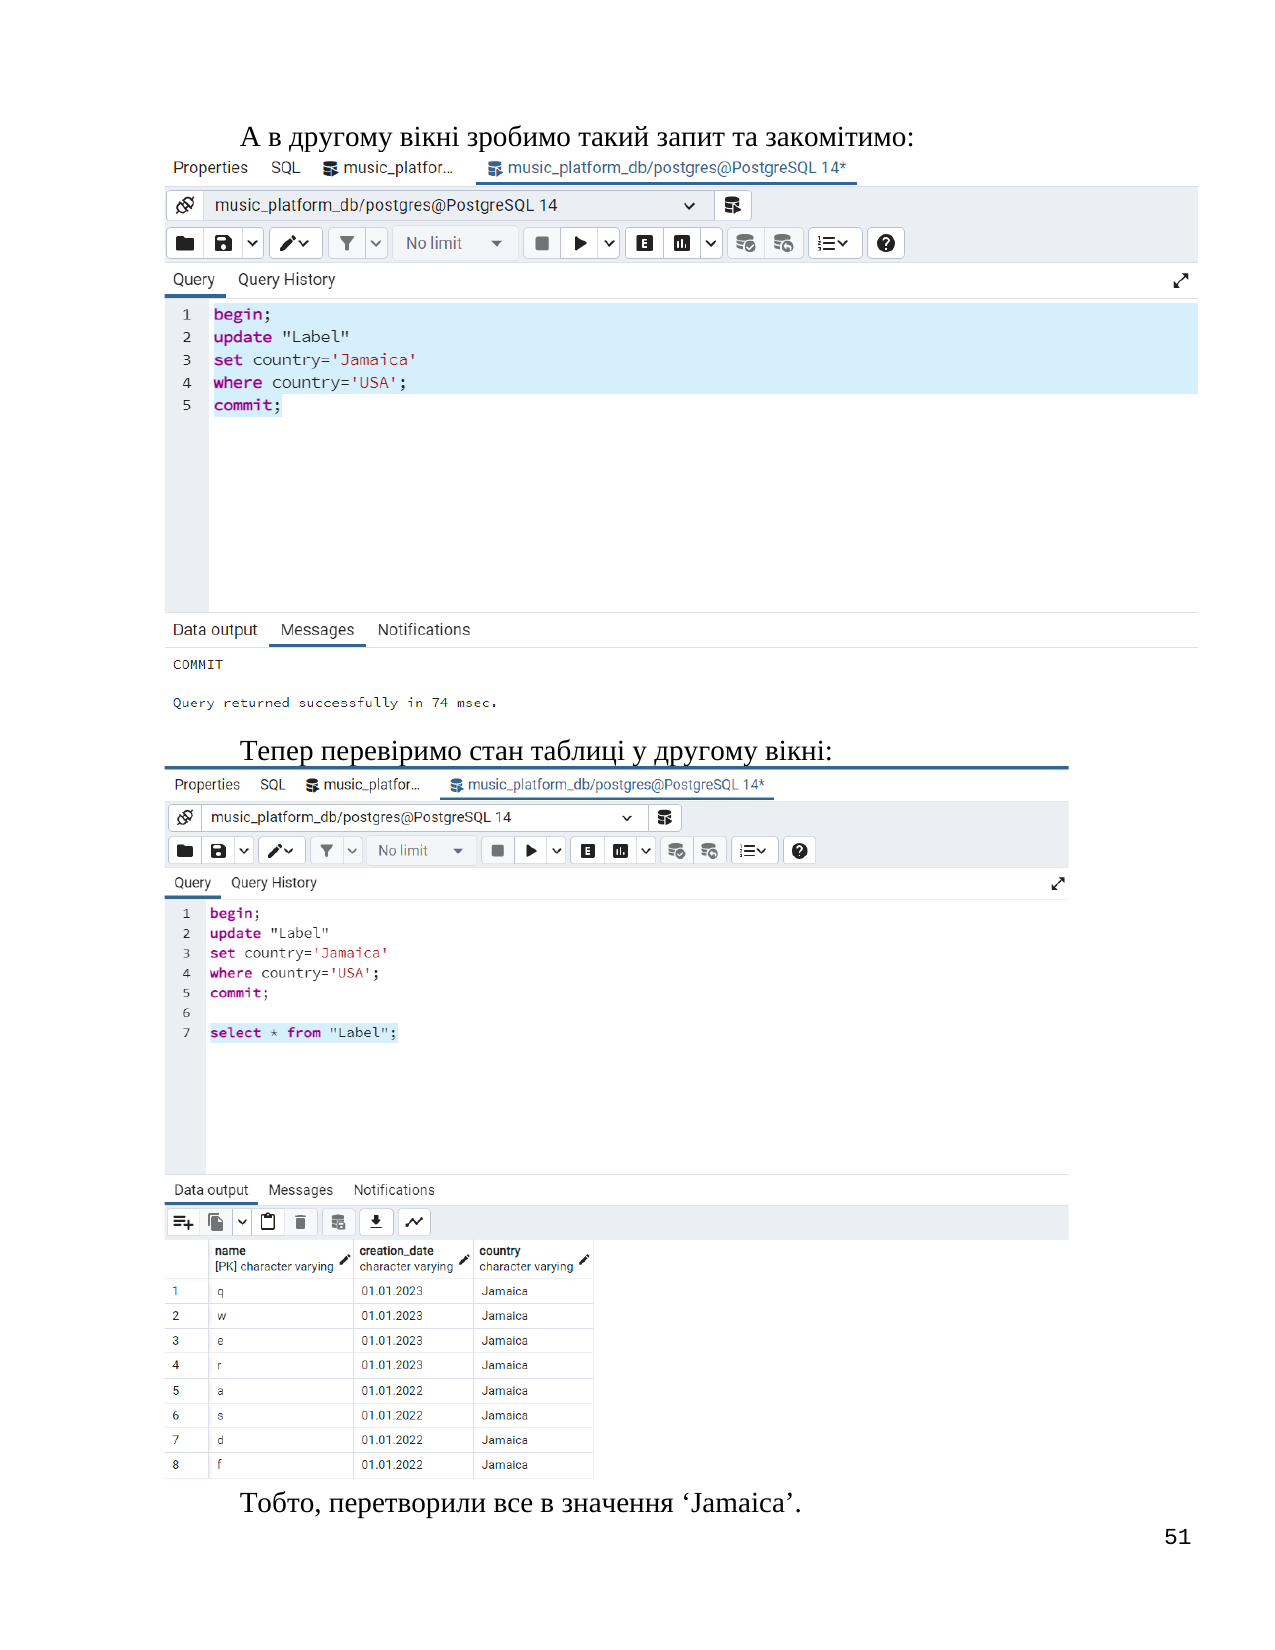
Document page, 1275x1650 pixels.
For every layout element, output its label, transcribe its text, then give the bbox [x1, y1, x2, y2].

picture [164, 152, 1198, 733]
picture [164, 766, 1069, 1486]
text Тобто, перетворили все в значення ‘Jamaica’. [164, 1485, 1198, 1519]
text А в другому вікні зробимо такий запит та закомітимо: [164, 119, 1198, 152]
text Тепер перевіримо стан таблиці у другому вікні: [164, 733, 1198, 766]
